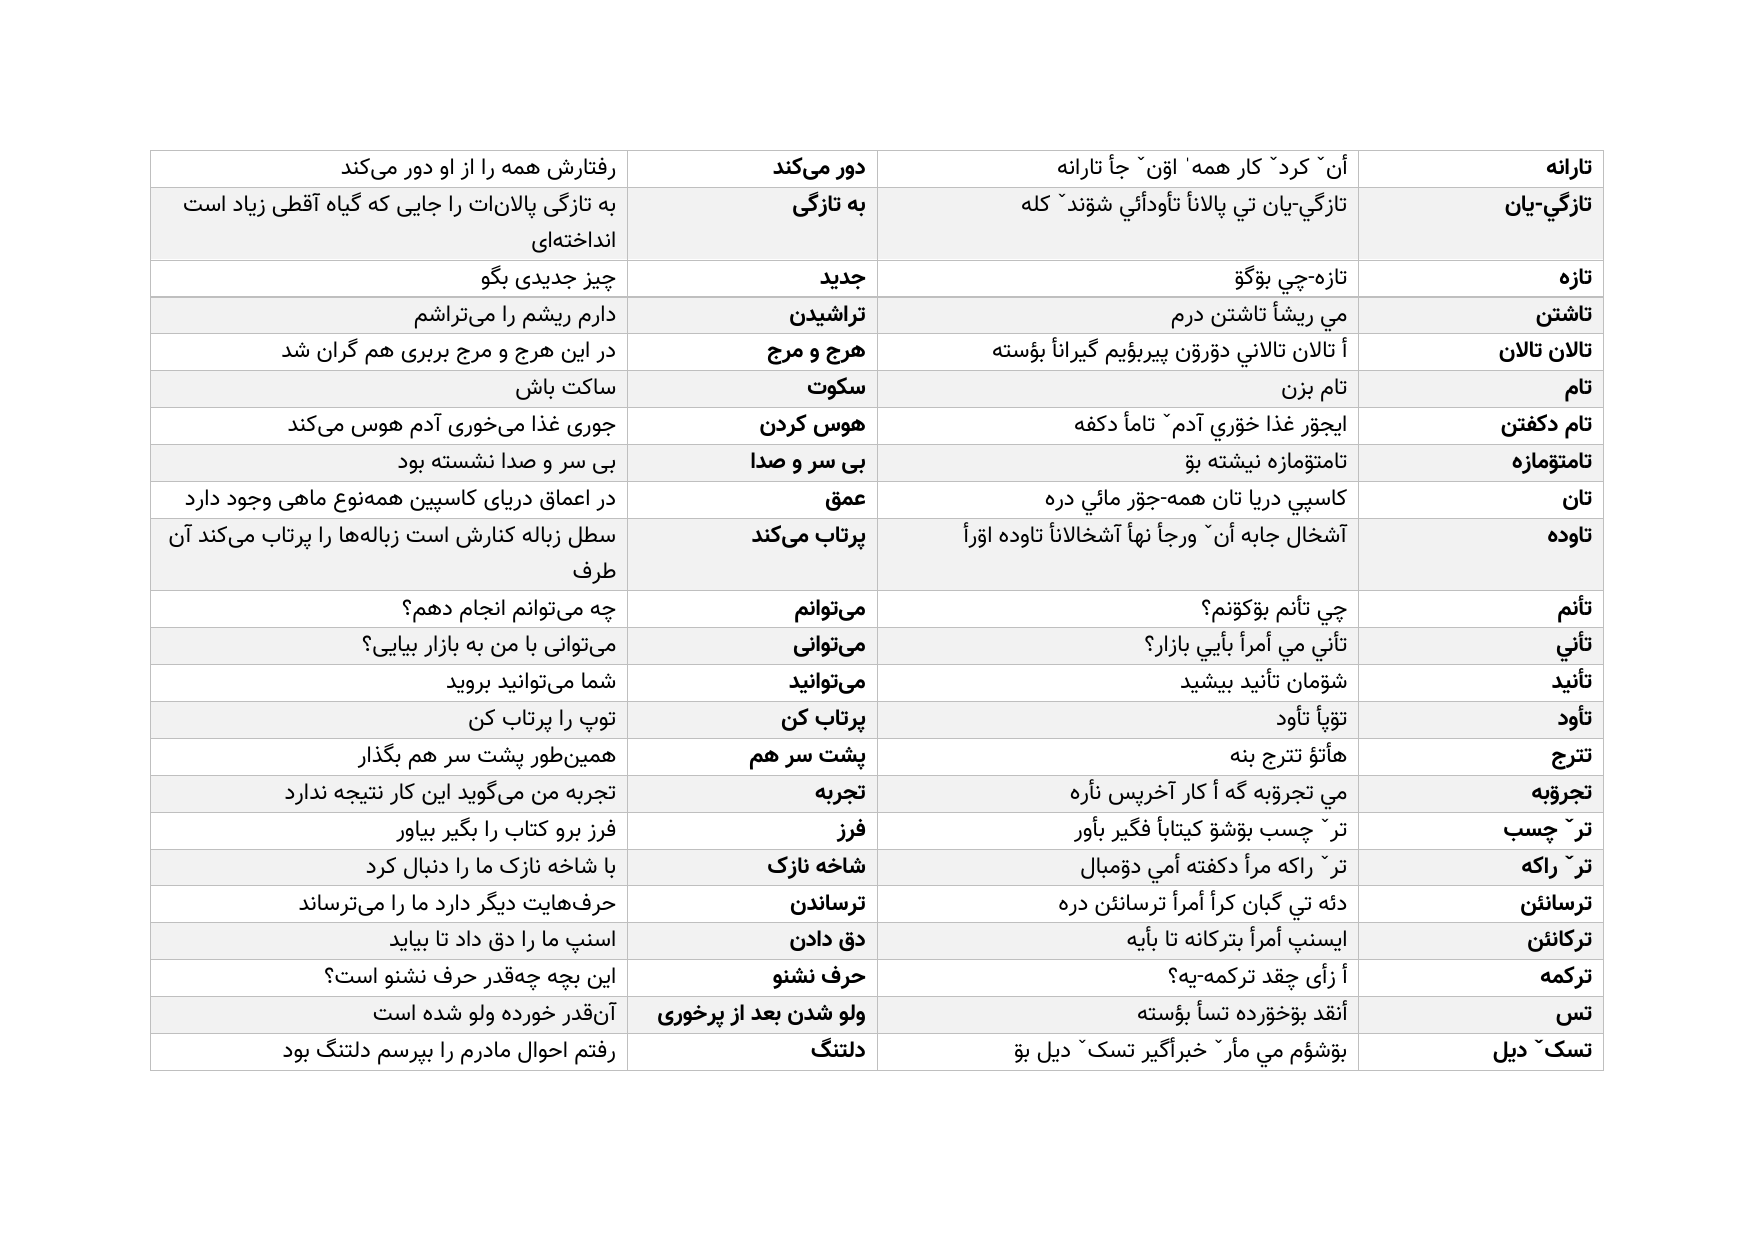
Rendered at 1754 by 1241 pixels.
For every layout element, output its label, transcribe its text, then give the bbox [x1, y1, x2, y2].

table_cell تام دکفتن [1359, 408, 1603, 444]
table_cell ترسانئن [1359, 886, 1603, 922]
table_cell رفتارش همه را از او دور مى‌کند [151, 151, 627, 187]
table_cell پشت سر هم [628, 739, 877, 775]
table_cell تأود [1359, 702, 1603, 738]
table_cell ترˇ راکه [1359, 850, 1603, 885]
table_cell ترکمه [1359, 960, 1603, 996]
table_cell تاوده [1359, 519, 1603, 590]
table_cell ترساندن [628, 886, 877, 922]
table_cell تان [1359, 482, 1603, 518]
table_cell عمق [628, 482, 877, 518]
table_cell تسکˇ ديل [1359, 1034, 1603, 1070]
table_cell تجرۊبه [1359, 776, 1603, 812]
table_cell هرج و مرج [628, 334, 877, 370]
table_cell تاشتن [1359, 298, 1603, 333]
table_cell ولو شدن بعد از پرخورى [628, 997, 877, 1033]
table_cell تازگي-يان [1359, 188, 1603, 259]
table_cell تۊپأ تأود [878, 702, 1358, 738]
table_cell پرتاب کن [628, 702, 877, 738]
table_cell هأتؤ تترج بنه [878, 739, 1358, 775]
table_cell مى‌توانم [628, 591, 877, 627]
table_cell حرف‌هايت ديگر دارد ما را مى‌ترساند [151, 886, 627, 922]
table_cell جورى غذا مى‌خورى آدم هوس مى‌کند [151, 408, 627, 444]
table_cell توپ را پرتاب کن [151, 702, 627, 738]
table_cell تأني [1359, 628, 1603, 664]
table_cell دئه تي گبان کرأ أمرأ ترسانئن دره [878, 886, 1358, 922]
table_cell در اعماق درياى کاسپين همه‌نوع ماهى وجود دارد [151, 482, 627, 518]
table_cell تازه-چي بۊگۊ [878, 261, 1358, 296]
table_cell فرز برو کتاب را بگير بياور [151, 813, 627, 848]
table_cell ساکت باش [151, 371, 627, 407]
table_cell هوس کردن [628, 408, 877, 444]
table_cell دلتنگ [628, 1034, 877, 1070]
table_cell تراشيدن [628, 298, 877, 333]
table_cell کاسپي دريا تان همه-جۊر مائي دره [878, 482, 1358, 518]
table_cell ايجۊر غذا خۊري آدمˇ تامأ دکفه [878, 408, 1358, 444]
table_cell مى‌توانى با من به بازار بيايى؟ [151, 628, 627, 664]
table_cell أنˇ کردˇ کار همهˈ اۊنˇ جأ تارانه [878, 151, 1358, 187]
table_cell سطل زباله کنارش است زباله‌ها را پرتاب مى‌کند آن طرف [151, 519, 627, 590]
table_cell تازگي-يان تي پالانأ تأودأئي شۊندˇ کله [878, 188, 1358, 259]
table_cell همين‌طور پشت سر هم بگذار [151, 739, 627, 775]
table_cell مي ريشأ تاشتن درم [878, 298, 1358, 333]
table_cell تارانه [1359, 151, 1603, 187]
table_cell مي تجرۊبه گه أ کار آخرپس نأره [878, 776, 1358, 812]
table_cell با شاخه نازک ما را دنبال کرد [151, 850, 627, 885]
table_cell رفتم احوال مادرم را بپرسم دلتنگ بود [151, 1034, 627, 1070]
table_cell تس [1359, 997, 1603, 1033]
table_cell تأني مي أمرأ بأيي بازار؟ [878, 628, 1358, 664]
table_cell تترج [1359, 739, 1603, 775]
table_cell چيز جديدى بگو [151, 261, 627, 296]
table_cell تامتۊمازه نيشته بۊ [878, 445, 1358, 481]
table_cell حرف نشنو [628, 960, 877, 996]
table_cell تجربه من مى‌گويد اين کار نتيجه ندارد [151, 776, 627, 812]
table_cell تالان تالان [1359, 334, 1603, 370]
table_cell تجربه [628, 776, 877, 812]
table_cell در اين هرج و مرج بربرى هم گران شد [151, 334, 627, 370]
table_cell شاخه نازک [628, 850, 877, 885]
table_cell فرز [628, 813, 877, 848]
table_cell بى سر و صدا نشسته بود [151, 445, 627, 481]
table_cell به تازگى [628, 188, 877, 259]
table_cell ترˇ چسب [1359, 813, 1603, 848]
table_cell ايسنپ أمرأ بترکانه تا بأيه [878, 923, 1358, 959]
table_cell بۊشؤم مي مأرˇ خبرأگير تسکˇ ديل بۊ [878, 1034, 1358, 1070]
table_cell تام [1359, 371, 1603, 407]
table_cell دارم ريشم را مى‌تراشم [151, 298, 627, 333]
table_cell چي تأنم بۊکۊنم؟ [878, 591, 1358, 627]
table_cell دور مى‌کند [628, 151, 877, 187]
table_cell سکوت [628, 371, 877, 407]
table_cell مى‌توانى [628, 628, 877, 664]
table_cell پرتاب مى‌کند [628, 519, 877, 590]
table_cell ترˇ چسب بۊشۊ کيتابأ فگير بأور [878, 813, 1358, 848]
table_cell دق دادن [628, 923, 877, 959]
table_cell تأنيد [1359, 665, 1603, 701]
table_cell اسنپ ما را دق داد تا بيايد [151, 923, 627, 959]
table_cell شما مى‌توانيد برويد [151, 665, 627, 701]
table_cell به تازگى پالان‌ات را جایی که گیاه آقطی زیاد است انداخته‌ای [151, 188, 627, 259]
table_cell أ زأى چقد ترکمه-يه؟ [878, 960, 1358, 996]
table_cell تام بزن [878, 371, 1358, 407]
table_cell تازه [1359, 261, 1603, 296]
table_cell آن‌قدر خورده ولو شده است [151, 997, 627, 1033]
table_cell شۊمان تأنيد بيشيد [878, 665, 1358, 701]
table_cell ترˇ راکه مرأ دکفته أمي دۊمبال [878, 850, 1358, 885]
table_cell تأنم [1359, 591, 1603, 627]
table_cell تامتۊمازه [1359, 445, 1603, 481]
table_cell بى سر و صدا [628, 445, 877, 481]
table_cell چه مى‌توانم انجام دهم؟ [151, 591, 627, 627]
table_cell أنقد بۊخۊرده تسأ بؤسته [878, 997, 1358, 1033]
table_cell آشخال جابه أنˇ ورجأ نهأ آشخالانأ تاوده اۊرأ [878, 519, 1358, 590]
table_cell ترکانئن [1359, 923, 1603, 959]
table_cell أ تالان تالاني دۊرۊن پيربؤيم گيرانأ بؤسته [878, 334, 1358, 370]
table_cell اين بچه چه‌قدر حرف نشنو است؟ [151, 960, 627, 996]
table_cell جديد [628, 261, 877, 296]
table_cell مى‌توانيد [628, 665, 877, 701]
